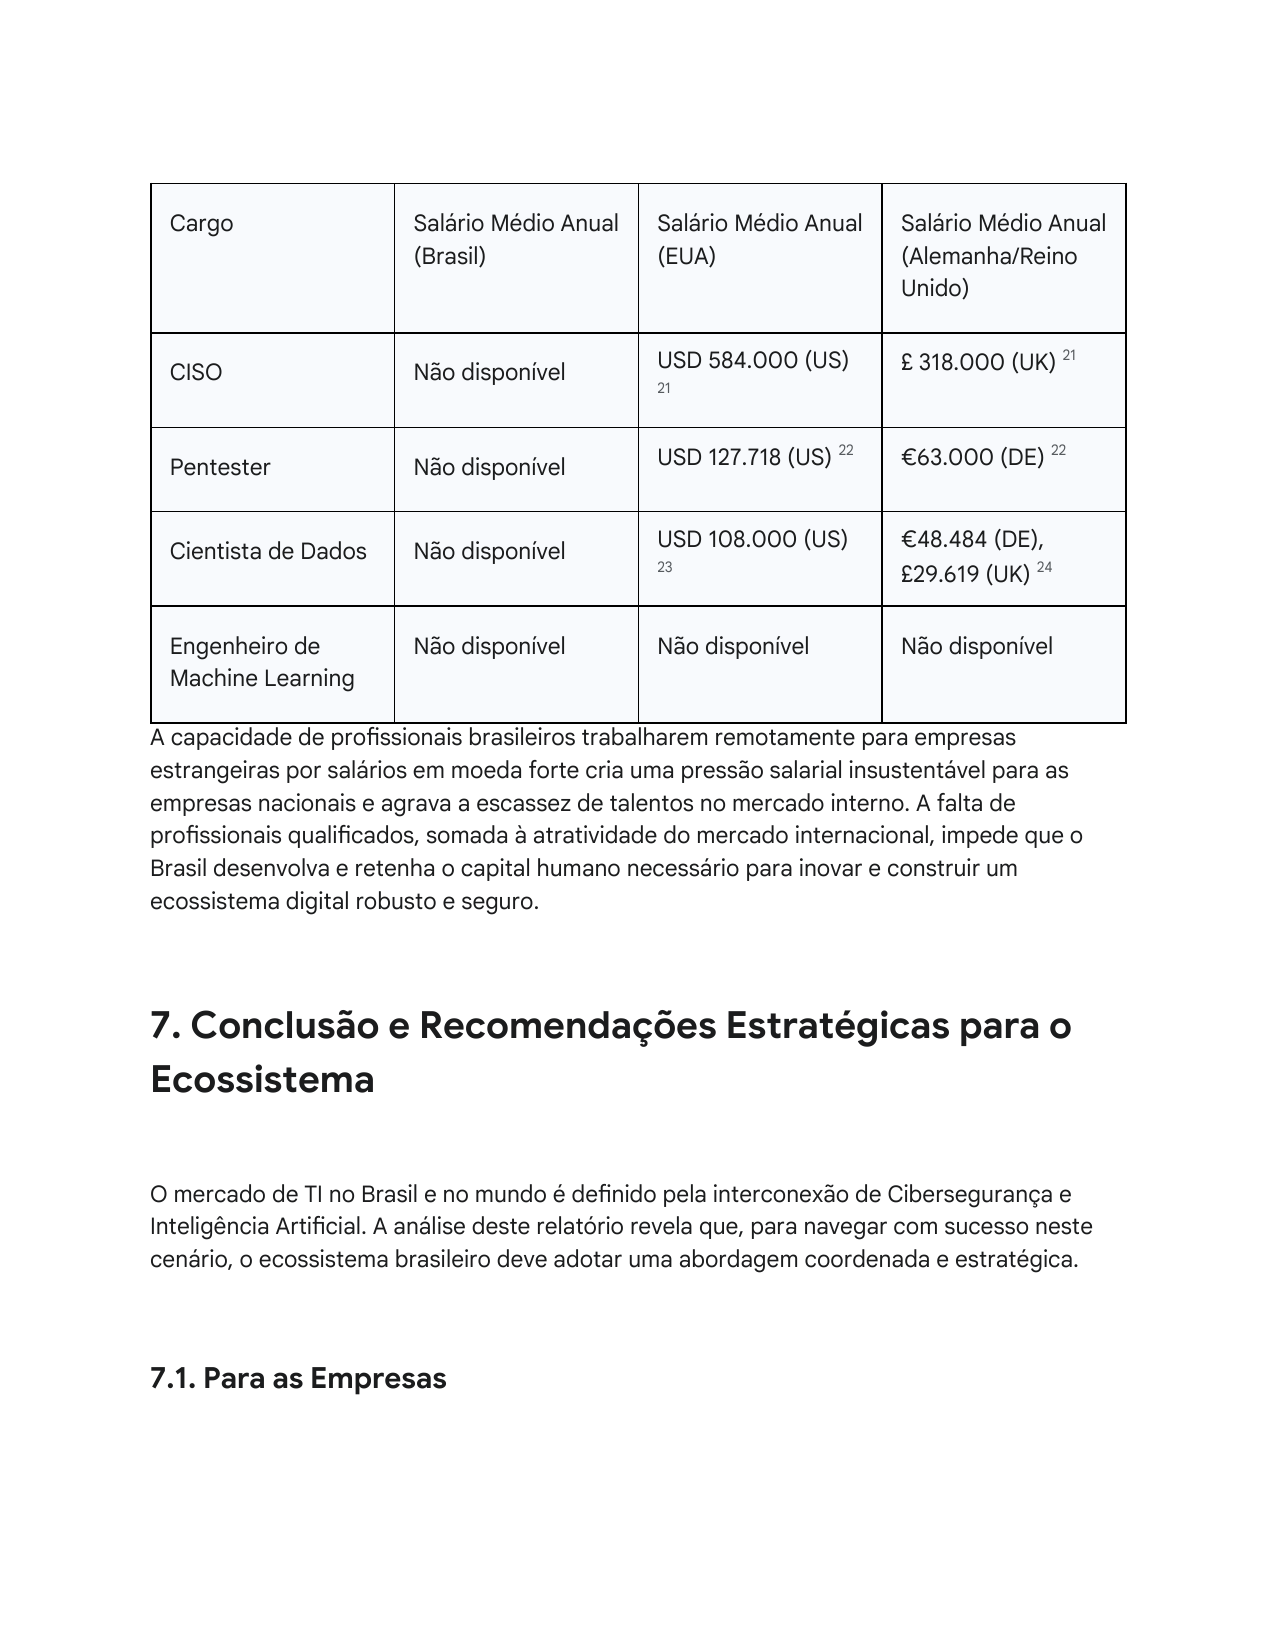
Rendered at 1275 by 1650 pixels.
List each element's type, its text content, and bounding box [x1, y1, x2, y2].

table_cell Não disponível [395, 334, 638, 427]
table_cell Não disponível [395, 607, 638, 722]
subtitle 7.1. Para as Empresas [150, 1361, 1125, 1397]
table_cell €48.484 (DE), £29.619 (UK) 24 [883, 512, 1125, 605]
table_cell £ 318.000 (UK) 21 [883, 334, 1125, 427]
table_cell USD 127.718 (US) 22 [639, 428, 881, 511]
table_cell USD 108.000 (US) 23 [639, 512, 881, 605]
table_header Salário Médio Anual (Brasil) [395, 184, 638, 332]
table_cell USD 584.000 (US) 21 [639, 334, 881, 427]
subtitle 7. Conclusão e Recomendações Estratégicas para o Ecossistema [150, 1003, 1125, 1103]
table_cell Não disponível [395, 428, 638, 511]
table_cell Engenheiro de Machine Learning [152, 607, 394, 722]
table_header Salário Médio Anual (EUA) [639, 184, 881, 332]
table_cell Pentester [152, 428, 394, 511]
table_cell CISO [152, 334, 394, 427]
table_cell Não disponível [883, 607, 1125, 722]
table_cell Não disponível [639, 607, 881, 722]
table_cell €63.000 (DE) 22 [883, 428, 1125, 511]
text A capacidade de profissionais brasileiros trabalharem remotamente para empresas estrangeiras por salários em moeda forte cria uma pressão salarial insustentável para as empresas nacionais e agrava a escassez de talentos no mercado interno. A falta de profissionais qualificados, somada à atratividade do mercado internacional, impede que o Brasil desenvolva e retenha o capital humano necessário para inovar e construir um ecossistema digital robusto e seguro. [150, 724, 1125, 916]
text O mercado de TI no Brasil e no mundo é definido pela interconexão de Cibersegurança e Inteligência Artificial. A análise deste relatório revela que, para navegar com sucesso neste cenário, o ecossistema brasileiro deve adotar uma abordagem coordenada e estratégica. [150, 1180, 1125, 1274]
table_cell Cientista de Dados [152, 512, 394, 605]
table_cell Não disponível [395, 512, 638, 605]
table_header Salário Médio Anual (Alemanha/Reino Unido) [883, 184, 1125, 332]
table_header Cargo [152, 184, 394, 332]
